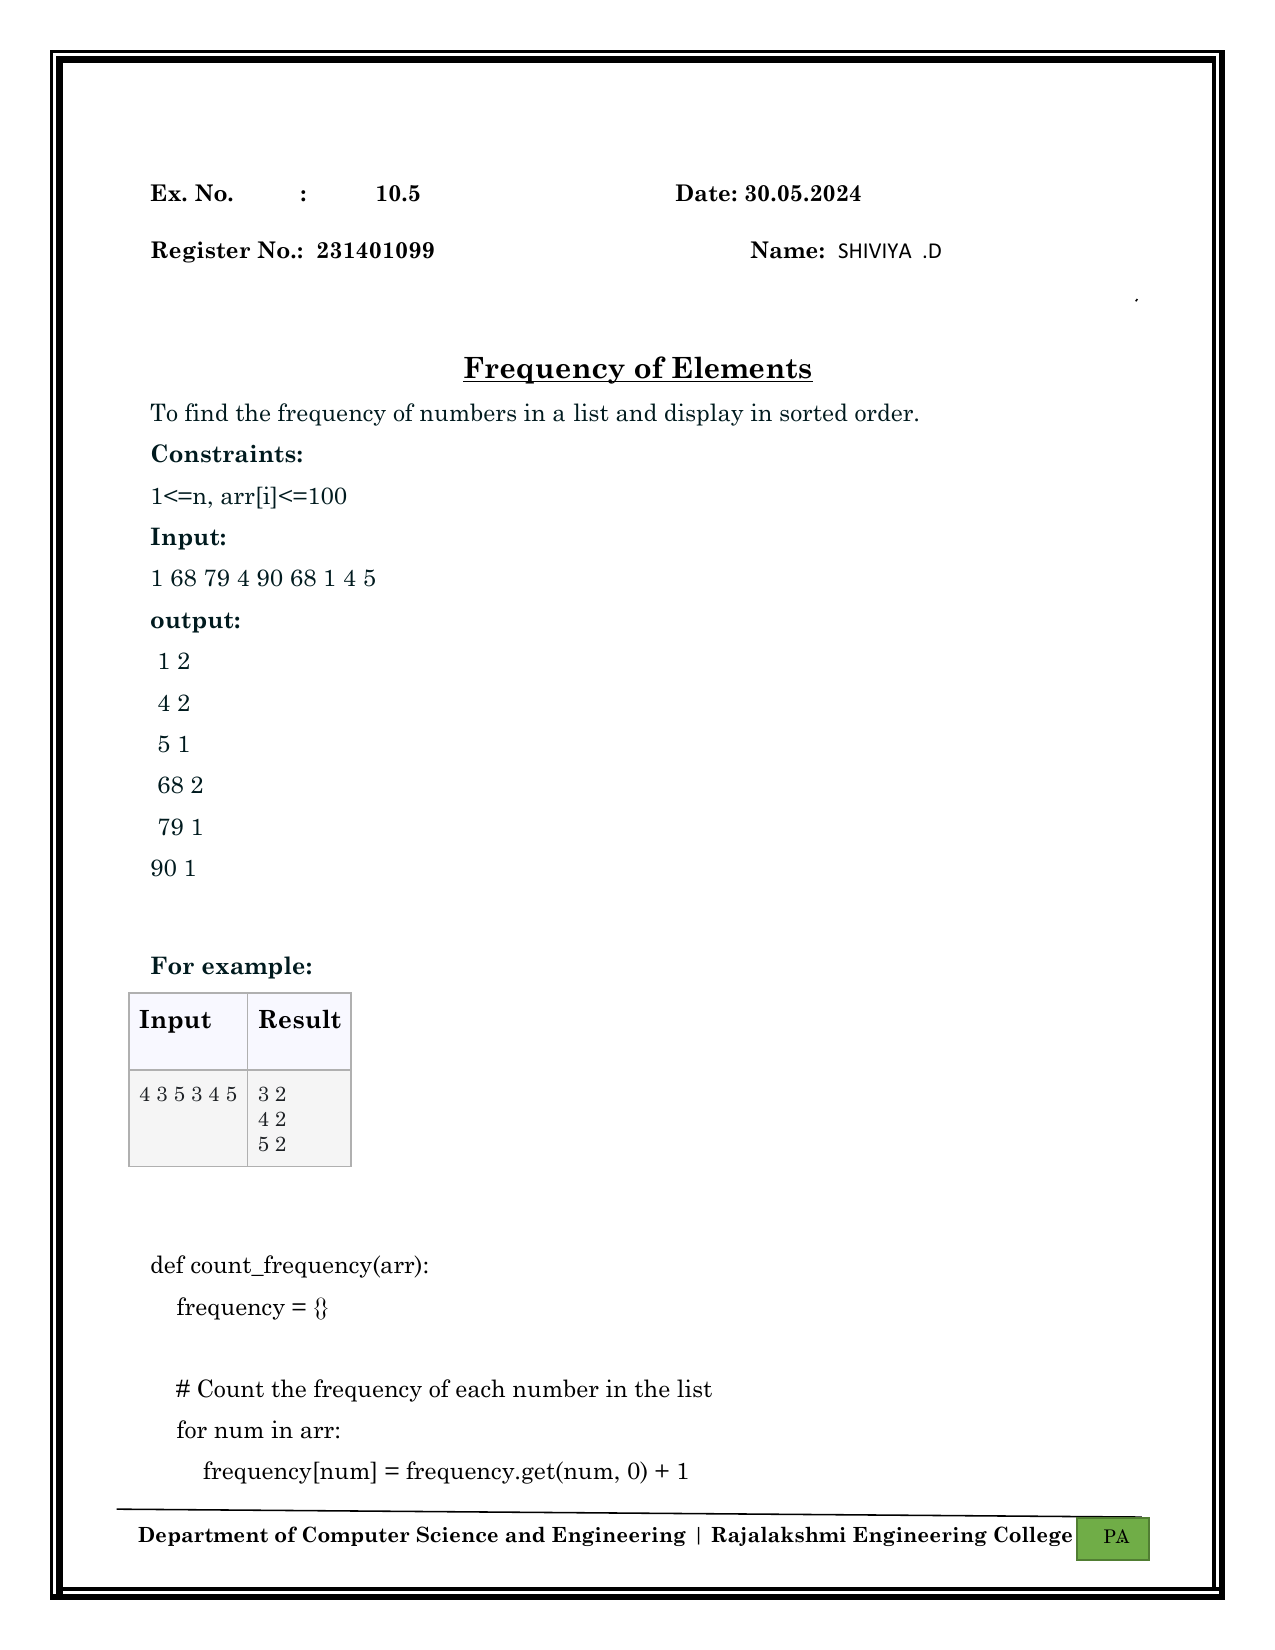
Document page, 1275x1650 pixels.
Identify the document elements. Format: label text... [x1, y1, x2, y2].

text 1 68 79 4 90 68 1 4 5 [150, 563, 1125, 592]
text Register No.: 231401099 Name: SHIVIYA .D [150, 236, 1125, 264]
text Ex. No. : 10.5 Date: 30.05.2024 [150, 179, 1125, 207]
text def count_frequency(arr): [150, 1250, 1125, 1279]
text 1 2 [150, 646, 1125, 675]
text frequency[num] = frequency.get(num, 0) + 1 [150, 1456, 1125, 1485]
text 90 1 [150, 853, 1125, 882]
text Constraints: [150, 439, 1125, 468]
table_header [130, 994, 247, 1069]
text 4 2 [150, 687, 1125, 716]
text frequency = {} [150, 1291, 1125, 1320]
text for num in arr: [150, 1415, 1125, 1443]
text For example: [150, 951, 1125, 980]
text 1<=n, arr[i]<=100 [150, 481, 1125, 509]
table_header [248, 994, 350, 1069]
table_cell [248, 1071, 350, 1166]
text 79 1 [150, 811, 1125, 840]
text Input: [150, 522, 1125, 551]
text 68 2 [150, 770, 1125, 799]
text # Count the frequency of each number in the list [150, 1373, 1125, 1402]
text To find the frequency of numbers in a list and display in sorted order. [150, 398, 1125, 427]
text 5 1 [150, 729, 1125, 757]
text Frequency of Elements [150, 350, 1125, 385]
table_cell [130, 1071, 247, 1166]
text output: [150, 604, 1125, 633]
